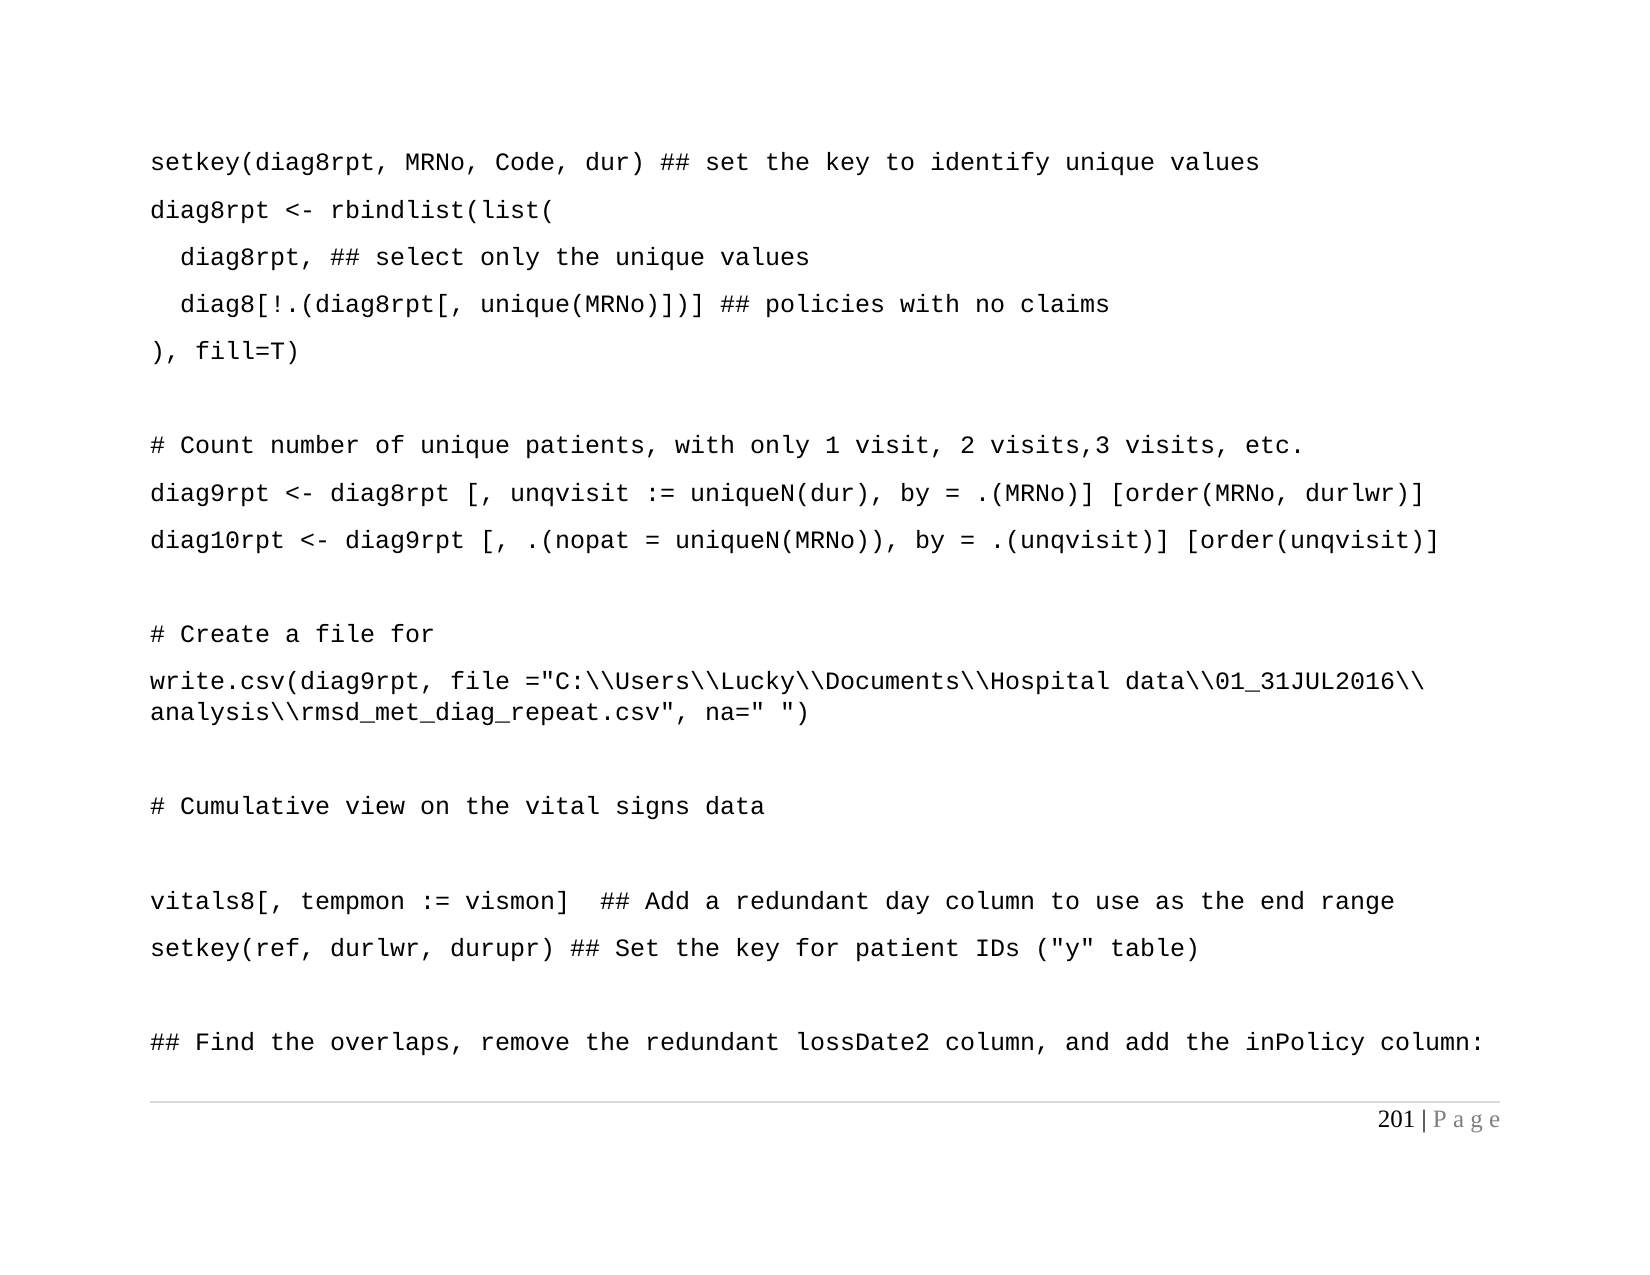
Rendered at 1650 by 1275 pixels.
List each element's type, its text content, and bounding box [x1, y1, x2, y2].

text diag9rpt <- diag8rpt [, unqvisit := uniqueN(dur), by = .(MRNo)] [order(MRNo, durlwr)] [150, 480, 1500, 509]
text diag8[!.(diag8rpt[, unique(MRNo)])] ## policies with no claims [150, 292, 1500, 320]
text write.csv(diag9rpt, file ="C:\\Users\\Lucky\\Documents\\Hospital data\\01_31JUL2016\\analysis\\rmsd_met_diag_repeat.csv", na=" ") [150, 669, 1500, 728]
text setkey(diag8rpt, MRNo, Code, dur) ## set the key to identify unique values [150, 150, 1500, 178]
text diag10rpt <- diag9rpt [, .(nopat = uniqueN(MRNo)), by = .(unqvisit)] [order(unqvisit)] [150, 527, 1500, 556]
text vitals8[, tempmon := vismon] ## Add a redundant day column to use as the end range [150, 888, 1500, 917]
text ## Find the overlaps, remove the redundant lossDate2 column, and add the inPolicy column: [150, 1030, 1500, 1058]
text # Count number of unique patients, with only 1 visit, 2 visits,3 visits, etc. [150, 433, 1500, 461]
text # Cumulative view on the vital signs data [150, 794, 1500, 822]
text # Create a file for [150, 622, 1500, 650]
text setkey(ref, durlwr, durupr) ## Set the key for patient IDs ("y" table) [150, 936, 1500, 964]
text diag8rpt, ## select only the unique values [150, 244, 1500, 273]
text ), fill=T) [150, 339, 1500, 367]
text diag8rpt <- rbindlist(list( [150, 197, 1500, 226]
